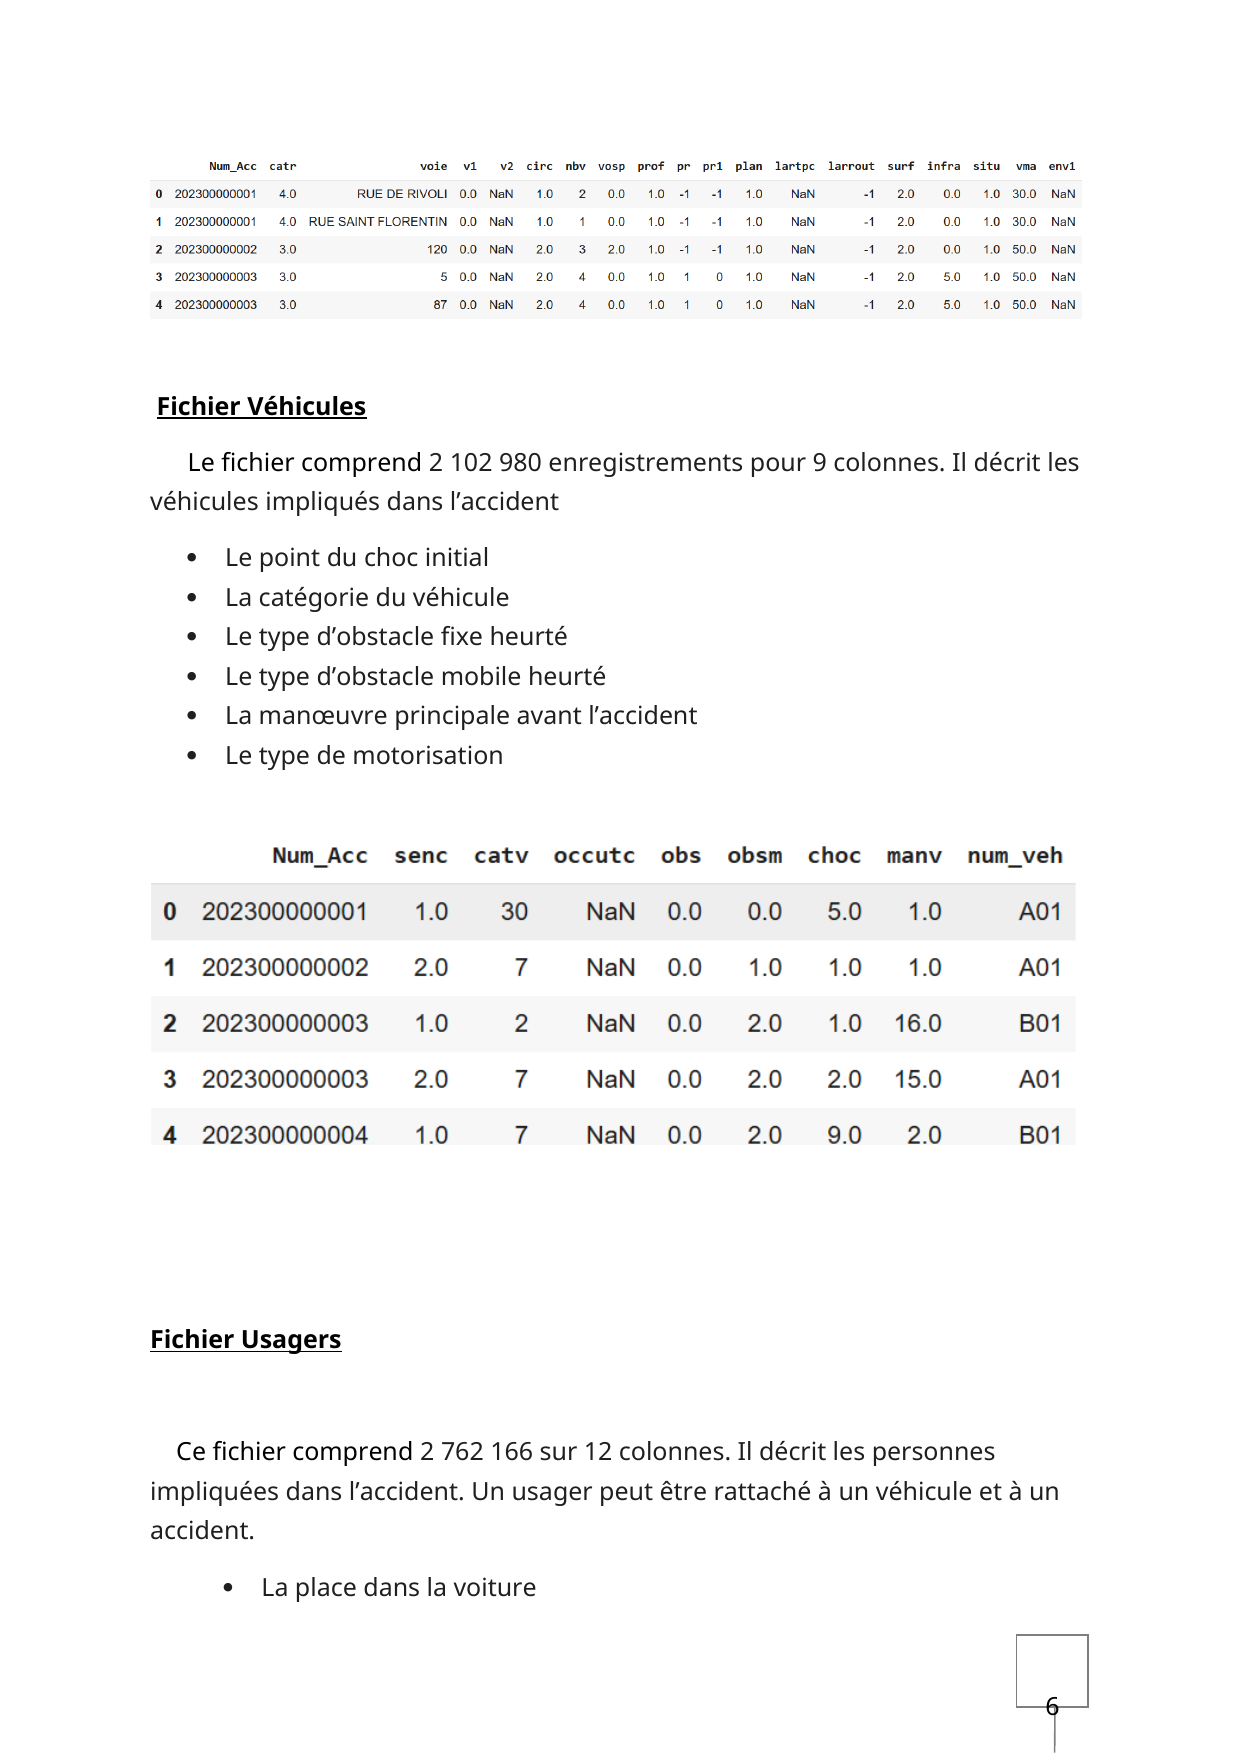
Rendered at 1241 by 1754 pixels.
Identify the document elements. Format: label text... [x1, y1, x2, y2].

text Fichier Usagers [150, 1322, 1090, 1356]
picture [150, 844, 1089, 1145]
list La catégorie du véhicule [187, 579, 1090, 613]
list Le type d’obstacle fixe heurté [187, 619, 1090, 653]
list Le point du choc initial [187, 540, 1090, 574]
text Ce fichier comprend 2 762 166 sur 12 colonnes. Il décrit les personnes impliquées dans l’accident. Un usager peut être rattaché à un véhicule et à un accident. [150, 1434, 1090, 1547]
text Fichier Véhicules [150, 388, 1090, 422]
text Le fichier comprend 2 102 980 enregistrements pour 9 colonnes. Il décrit les véhicules impliqués dans l’accident [150, 444, 1090, 518]
list La manœuvre principale avant l’accident [187, 698, 1090, 732]
picture [150, 150, 1089, 324]
list Le type de motorisation [187, 737, 1090, 771]
list Le type d’obstacle mobile heurté [187, 658, 1090, 692]
list La place dans la voiture [224, 1569, 1090, 1603]
